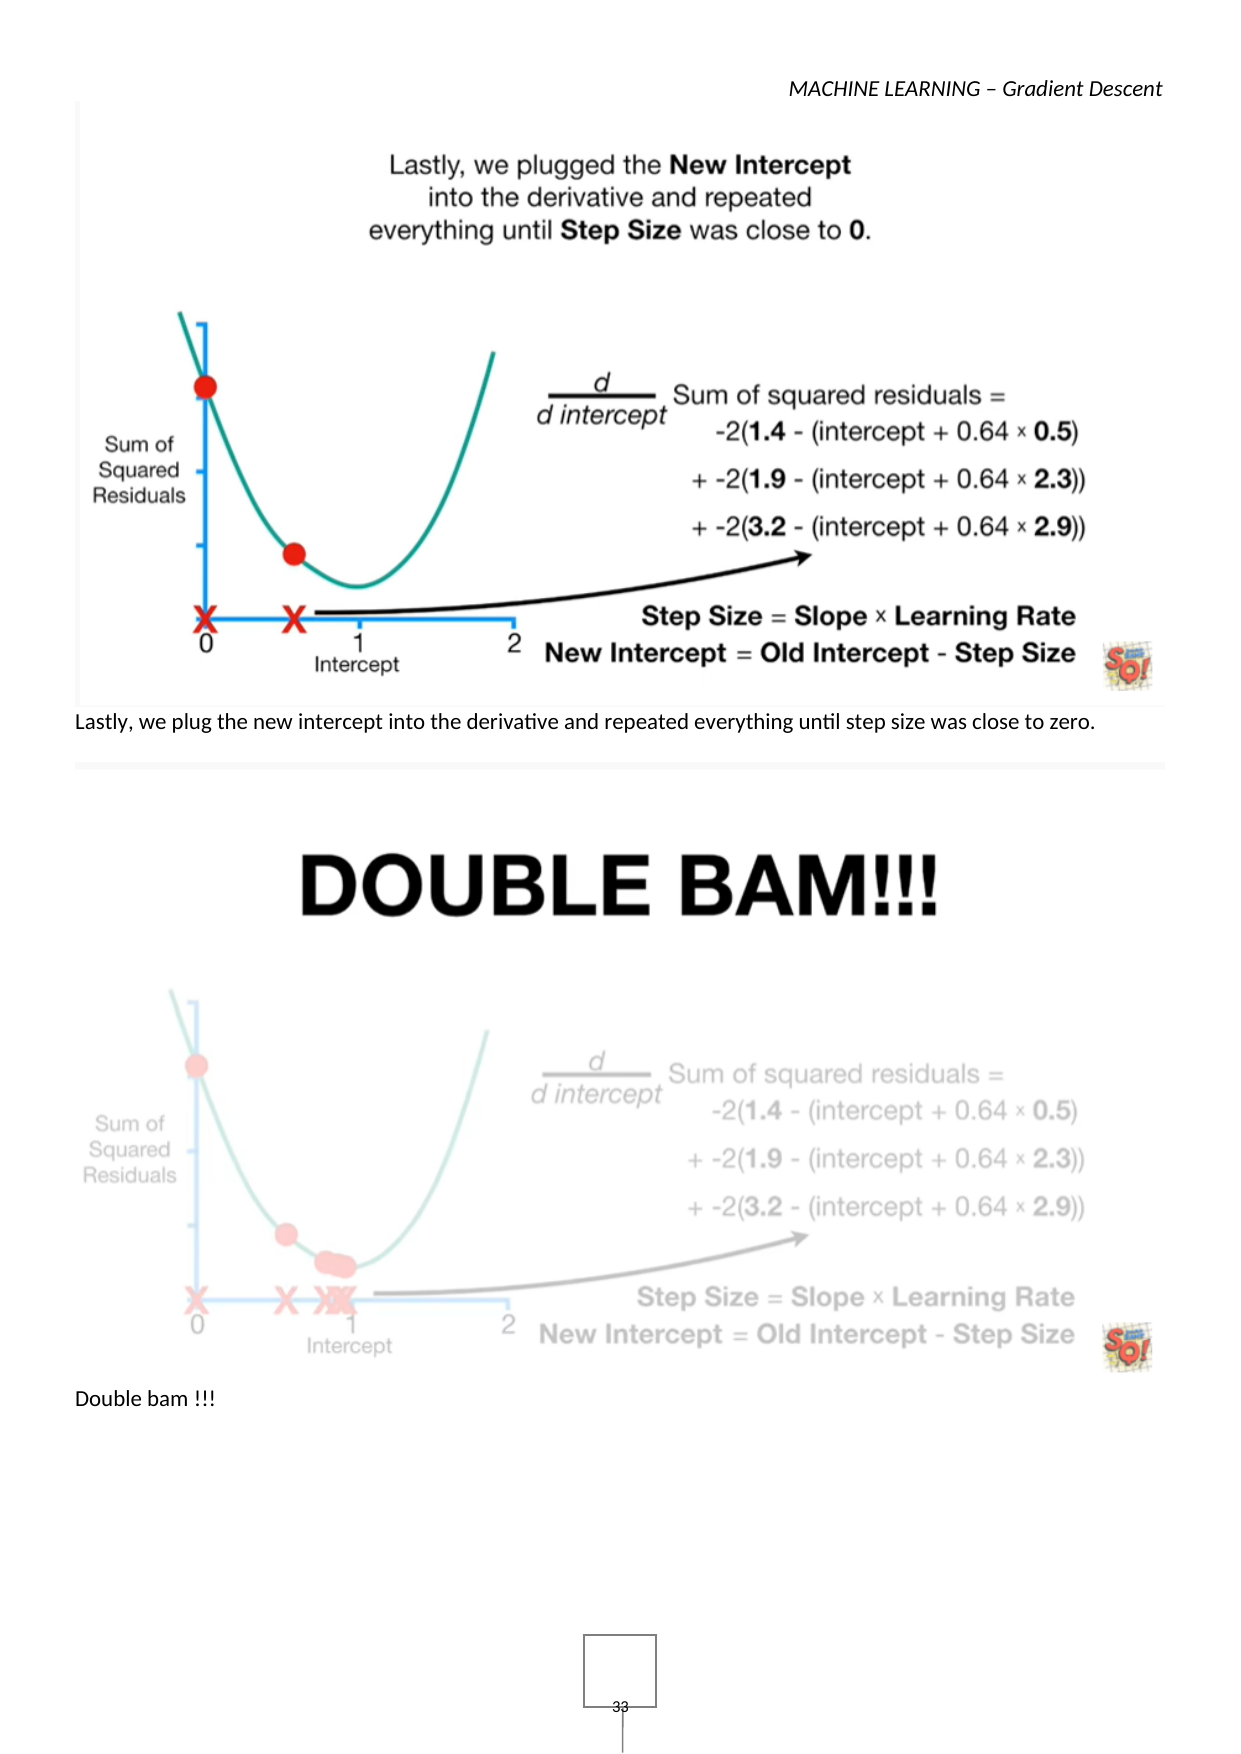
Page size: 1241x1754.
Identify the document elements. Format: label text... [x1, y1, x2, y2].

picture [75, 762, 1166, 1385]
text Lastly, we plug the new intercept into the derivative and repeated everything until step size was close to zero. [75, 707, 1165, 735]
picture [75, 101, 1166, 707]
text Double bam !!! [75, 1385, 1165, 1413]
